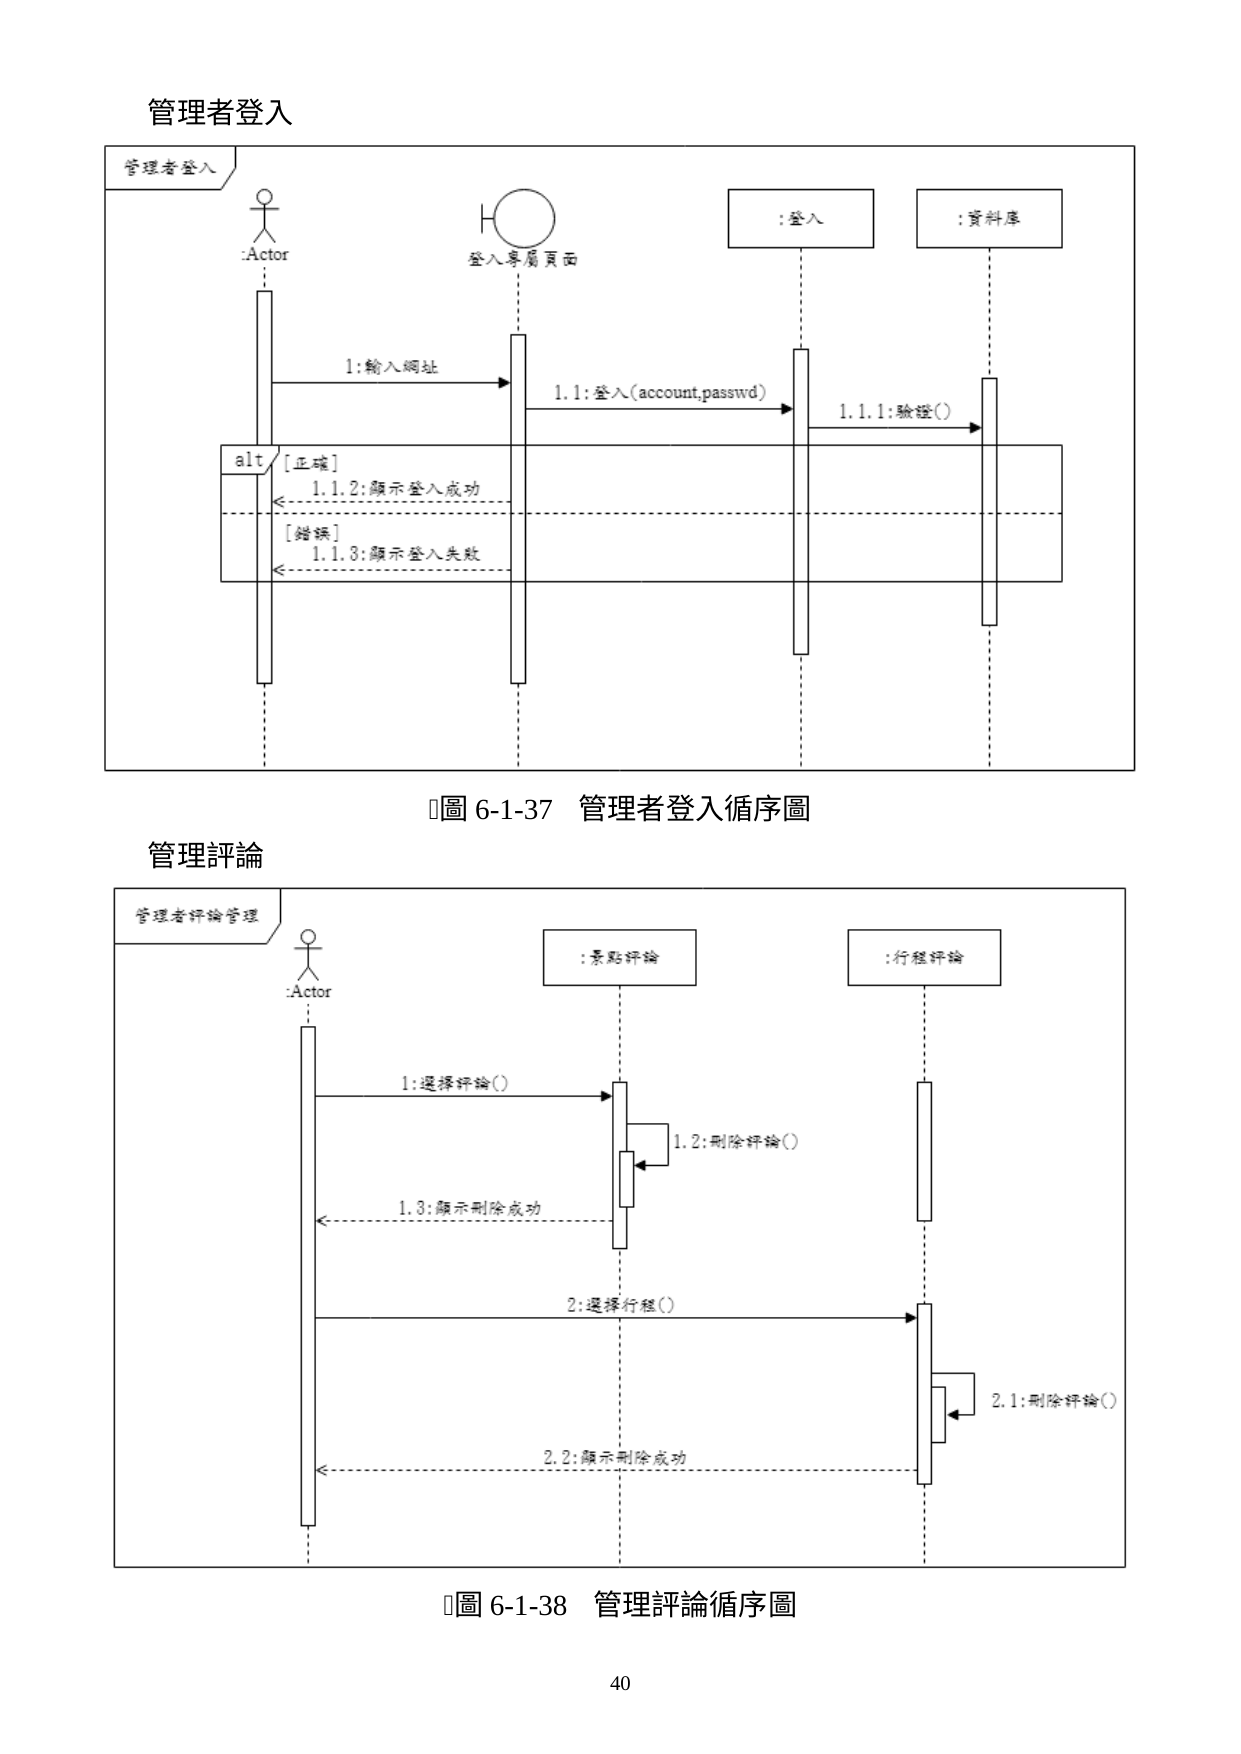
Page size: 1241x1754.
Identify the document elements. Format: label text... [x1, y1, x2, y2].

picture [100, 875, 1140, 1582]
text 管理評論 [89, 833, 1152, 875]
picture [90, 131, 1150, 786]
text 管理者登入 [89, 89, 1152, 132]
